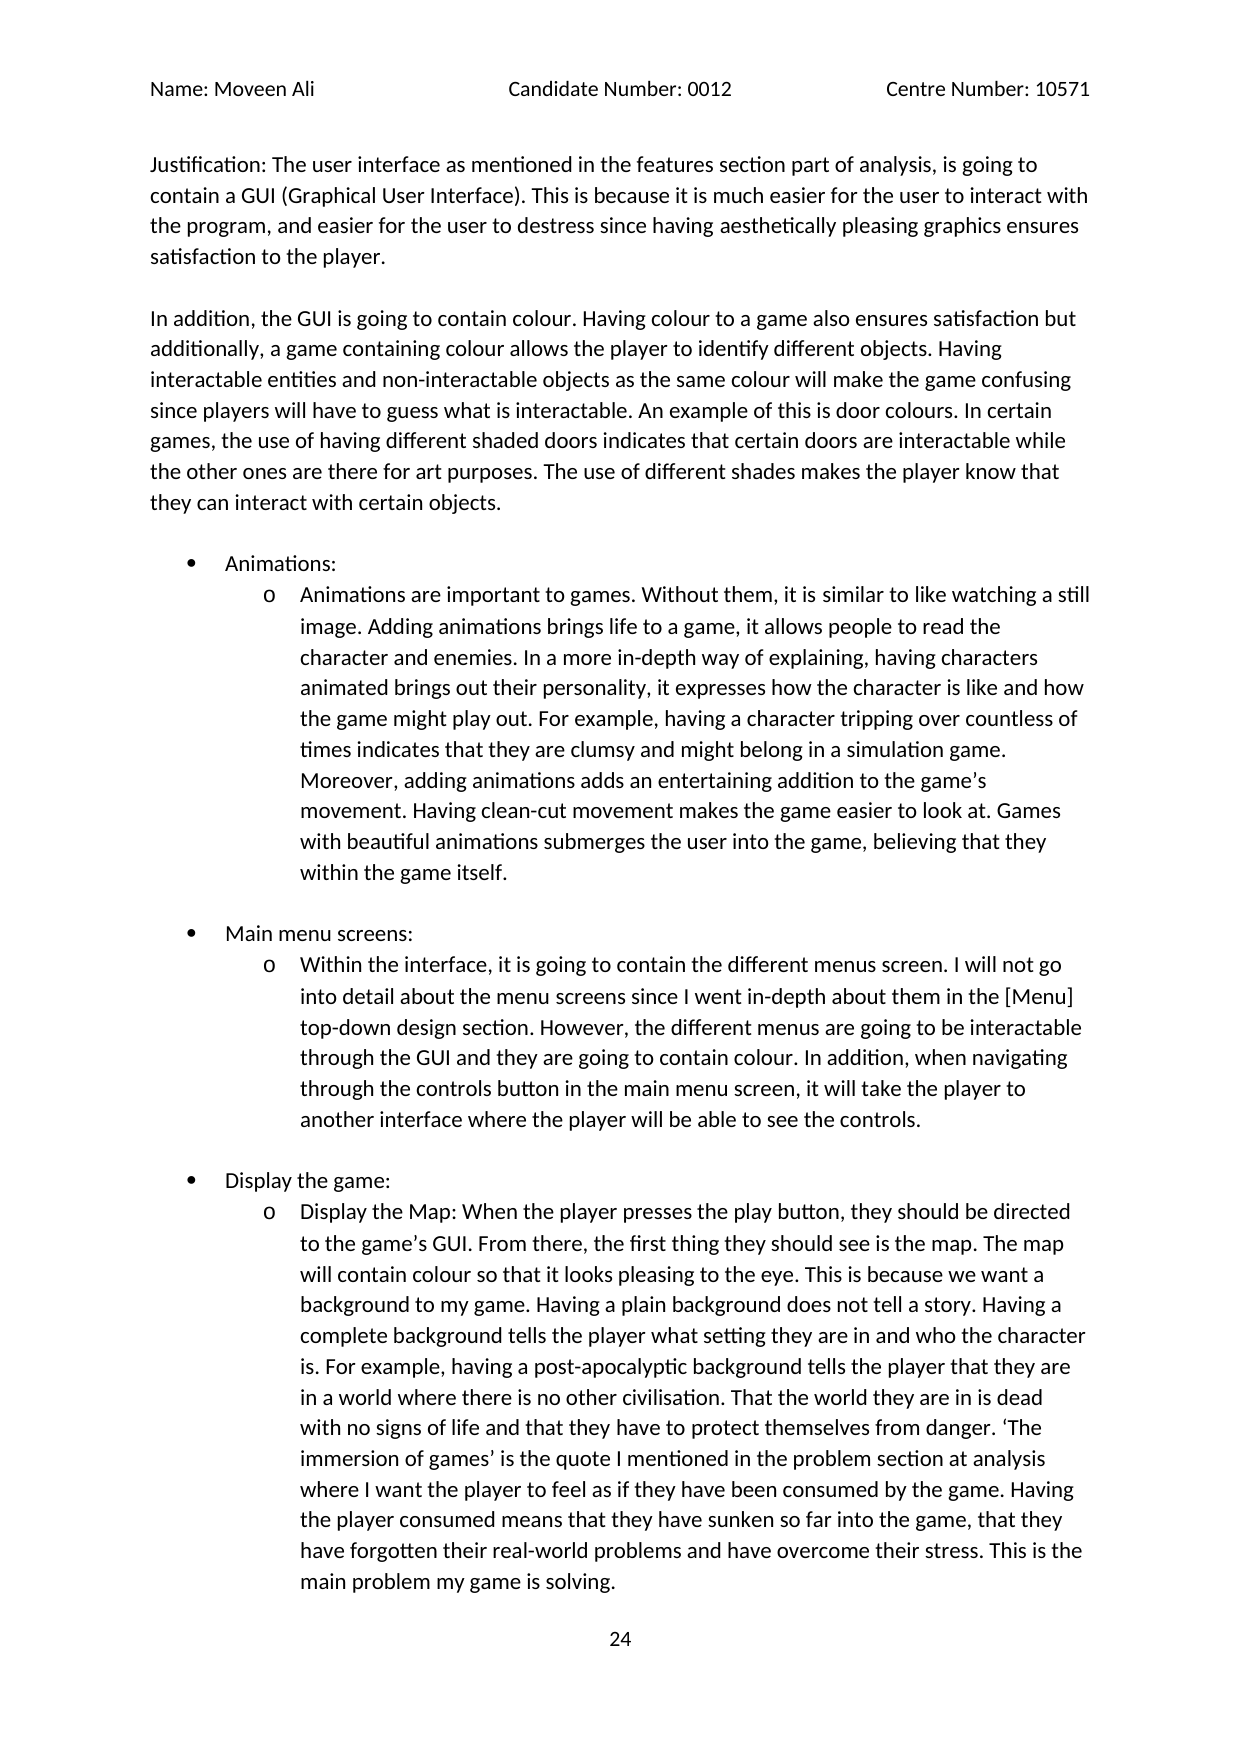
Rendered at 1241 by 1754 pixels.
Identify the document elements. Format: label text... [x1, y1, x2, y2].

list Display the game: [187, 1166, 1090, 1194]
list Animations: [187, 549, 1090, 577]
text In addition, the GUI is going to contain colour. Having colour to a game also ensures satisfaction but additionally, a game containing colour allows the player to identify different objects. Having interactable entities and non-interactable objects as the same colour will make the game confusing since players will have to guess what is interactable. An example of this is door colours. In certain games, the use of having different shaded doors indicates that certain doors are interactable while the other ones are there for art purposes. The use of different shades makes the player know that they can interact with certain objects. [150, 304, 1090, 516]
list Display the Map: When the player presses the play button, they should be directed to the game’s GUI. From there, the first thing they should see is the map. The map will contain colour so that it looks pleasing to the eye. This is because we want a background to my game. Having a plain background does not tell a story. Having a complete background tells the player what setting they are in and who the character is. For example, having a post-apocalyptic background tells the player that they are in a world where there is no other civilisation. That the world they are in is dead with no signs of life and that they have to protect themselves from danger. ‘The immersion of games’ is the quote I mentioned in the problem section at analysis where I want the player to feel as if they have been consumed by the game. Having the player consumed means that they have sunken so far into the game, that they have forgotten their real-world problems and have overcome their stress. This is the main problem my game is solving. [262, 1197, 1090, 1595]
list Main menu screens: [187, 919, 1090, 947]
list Animations are important to games. Without them, it is similar to like watching a still image. Adding animations brings life to a game, it allows people to read the character and enemies. In a more in-depth way of explaining, having characters animated brings out their personality, it expresses how the character is like and how the game might play out. For example, having a character tripping over countless of times indicates that they are clumsy and might belong in a simulation game. Moreover, adding animations adds an entertaining addition to the game’s movement. Having clean-cut movement makes the game easier to look at. Games with beautiful animations submerges the user into the game, believing that they within the game itself. [262, 580, 1090, 886]
text Justification: The user interface as mentioned in the features section part of analysis, is going to contain a GUI (Graphical User Interface). This is because it is much easier for the user to interact with the program, and easier for the user to destress since having aesthetically pleasing graphics ensures satisfaction to the player. [150, 150, 1090, 270]
list Within the interface, it is going to contain the different menus screen. I will not go into detail about the menu screens since I went in-depth about them in the [Menu] top-down design section. However, the different menus are going to be interactable through the GUI and they are going to contain colour. In addition, when navigating through the controls button in the main menu screen, it will take the player to another interface where the player will be able to see the controls. [262, 950, 1090, 1133]
